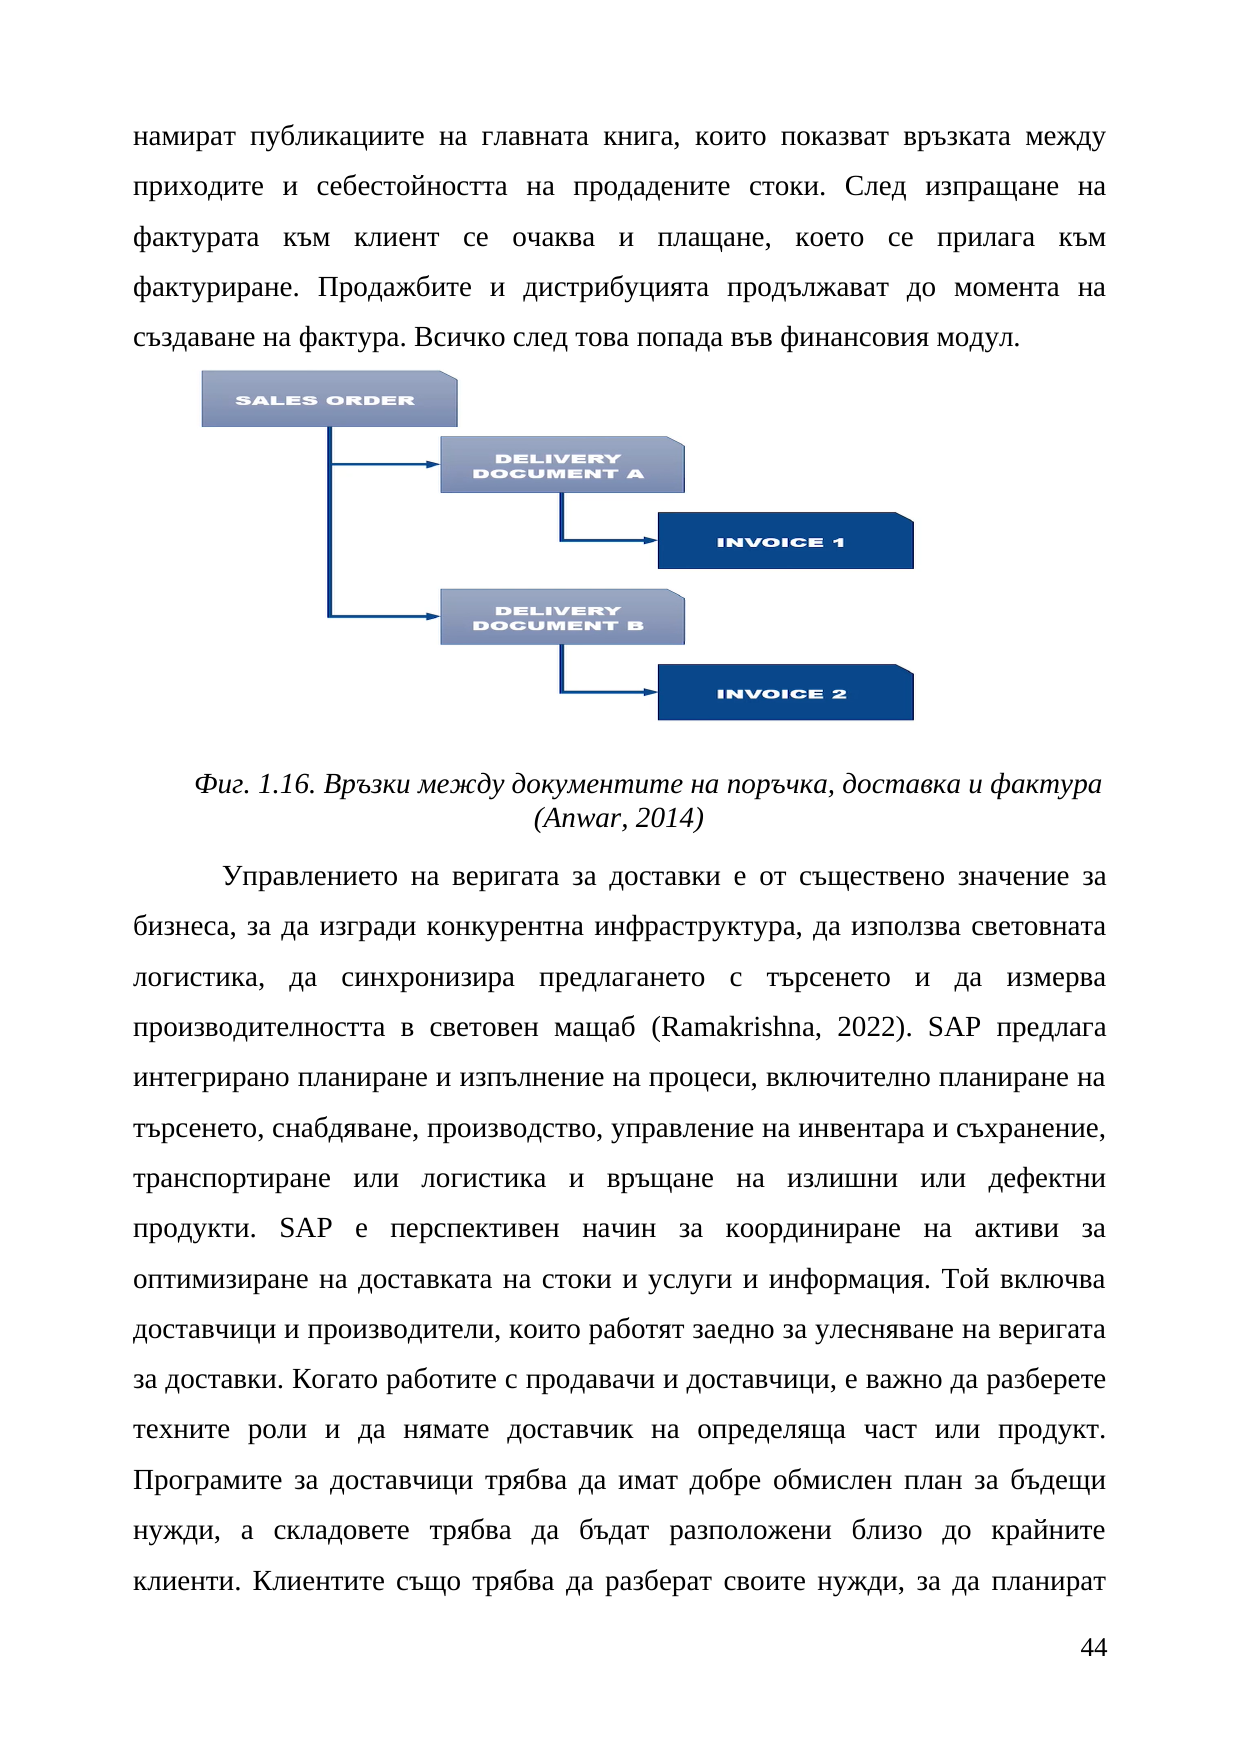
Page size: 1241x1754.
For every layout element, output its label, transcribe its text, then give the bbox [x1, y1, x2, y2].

picture [192, 369, 922, 725]
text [133, 118, 1107, 353]
title Фиг. 1.16. Връзки между документите на поръчка, доставка и фактура (Anwar, 2014) [133, 766, 1107, 833]
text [133, 858, 1107, 1596]
